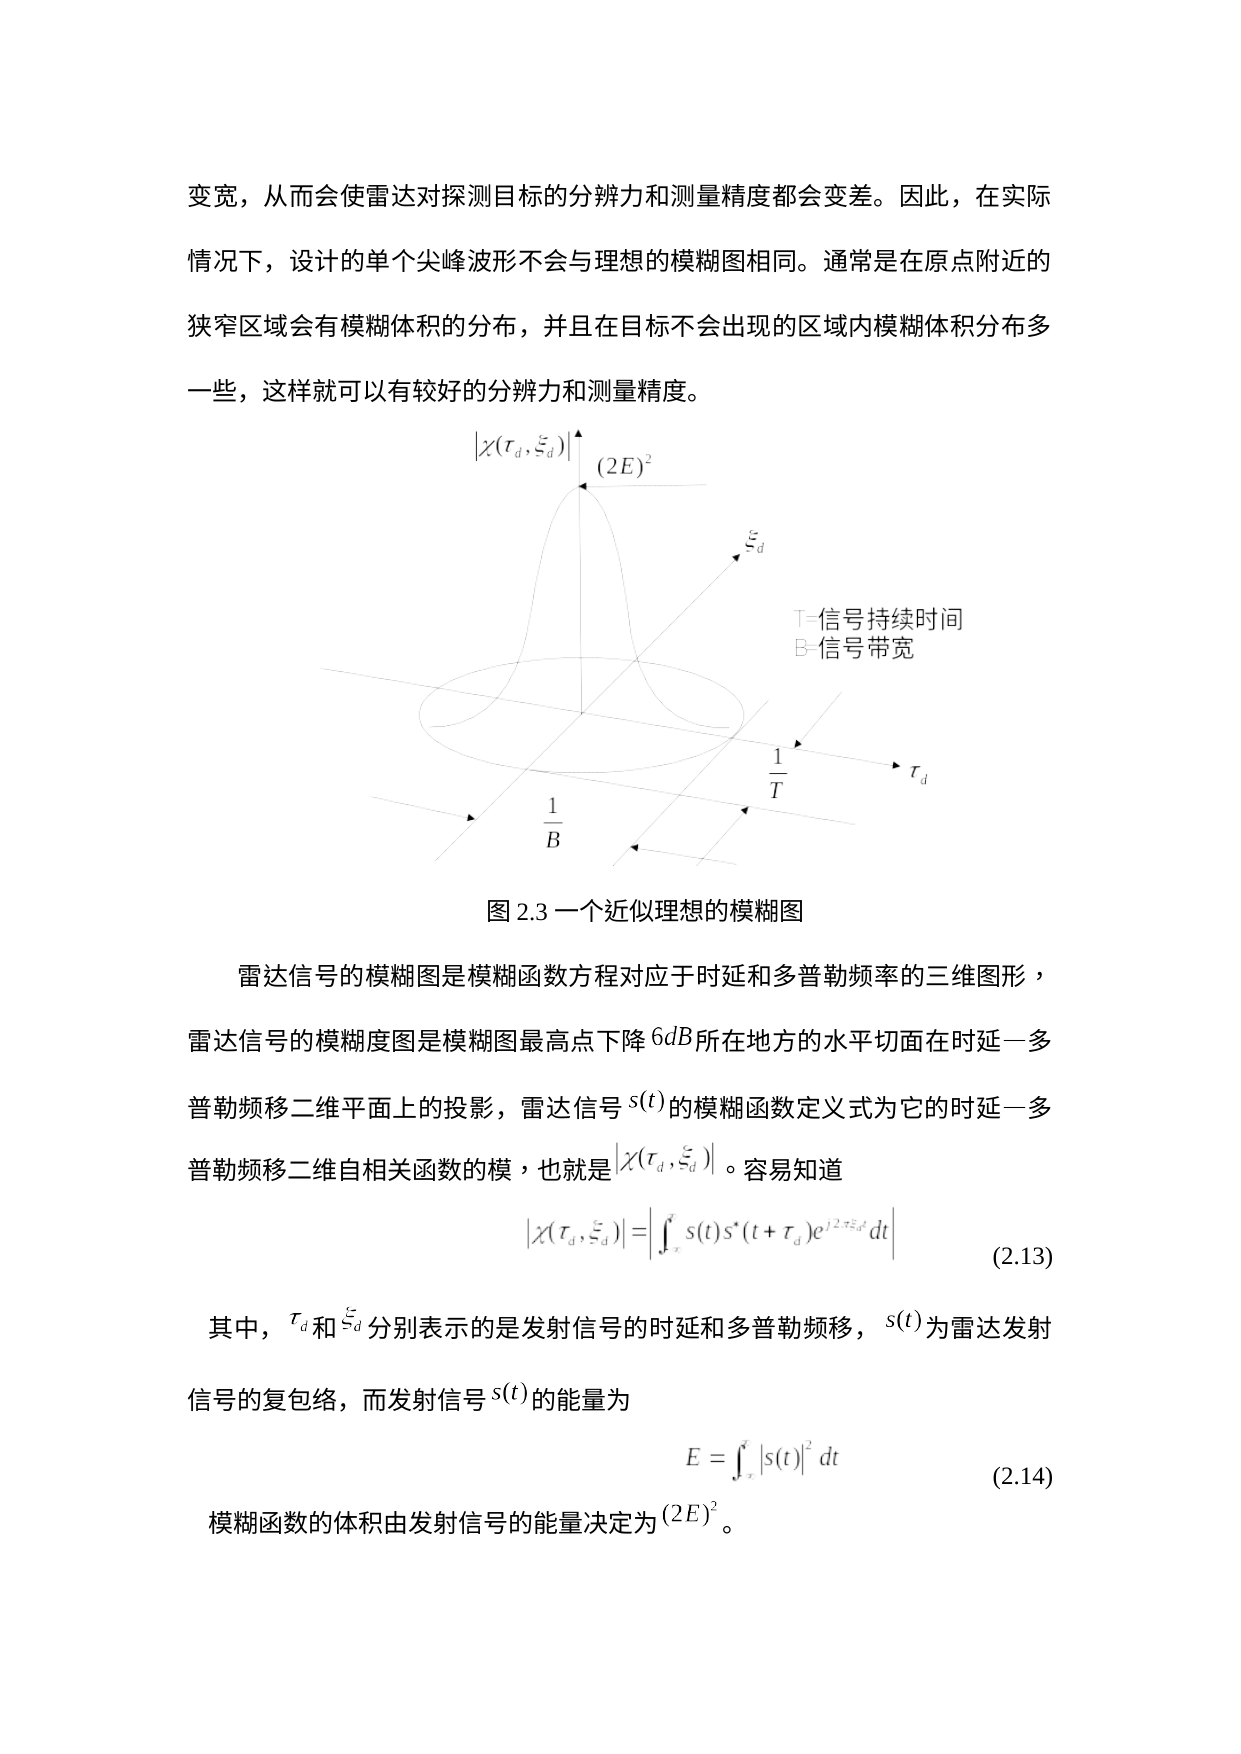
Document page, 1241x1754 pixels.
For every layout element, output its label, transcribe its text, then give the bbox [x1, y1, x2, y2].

text 模糊函数的体积由发射信号的能量决定为。 [187, 1494, 1053, 1559]
text 其中，和分别表示的是发射信号的时延和多普勒频移，为雷达发射信号的复包络，而发射信号的能量为 [187, 1299, 1053, 1429]
text (2.13) [187, 1202, 1053, 1299]
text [187, 162, 1053, 422]
text 图2.3 一个近似理想的模糊图 [187, 877, 1053, 942]
text 雷达信号的模糊图是模糊函数方程对应于时延和多普勒频率的三维图形，雷达信号的模糊度图是模糊图最高点下降所在地方的水平切面在时延—多普勒频移二维平面上的投影，雷达信号的模糊函数定义式为它的时延—多普勒频移二维自相关函数的模，也就是。容易知道 [187, 942, 1053, 1202]
text (2.14) [187, 1429, 1053, 1494]
